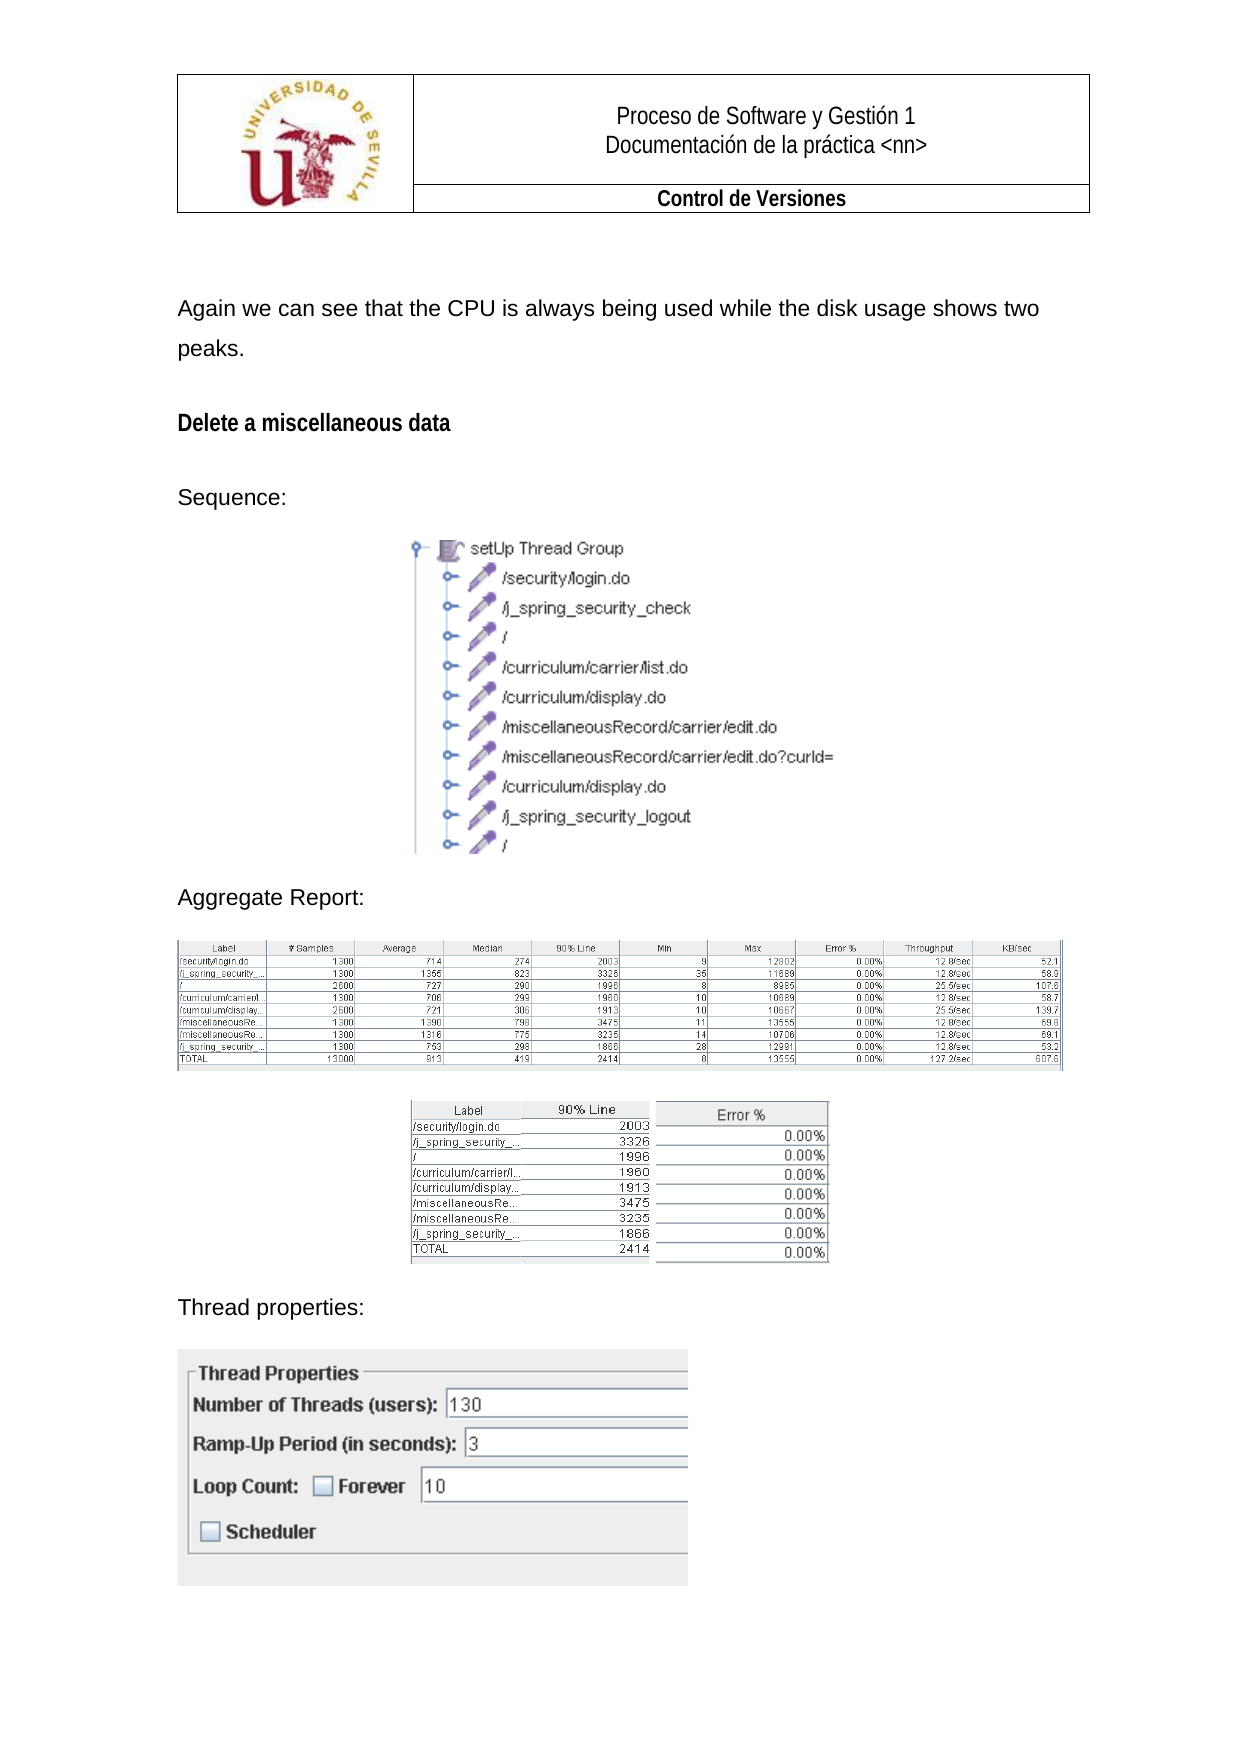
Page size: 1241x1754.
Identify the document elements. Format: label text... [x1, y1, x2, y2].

picture [655, 1101, 830, 1264]
text Thread properties: [177, 1293, 1063, 1320]
picture [404, 540, 866, 854]
picture [177, 940, 1063, 1071]
picture [177, 1349, 689, 1586]
text Sequence: [177, 484, 1063, 510]
text Again we can see that the CPU is always being used while the disk usage shows two peaks. [177, 295, 1063, 361]
picture [240, 79, 381, 208]
picture [410, 1100, 650, 1264]
subtitle Delete a miscellaneous data [177, 408, 1063, 436]
text Aggregate Report: [177, 884, 1063, 910]
